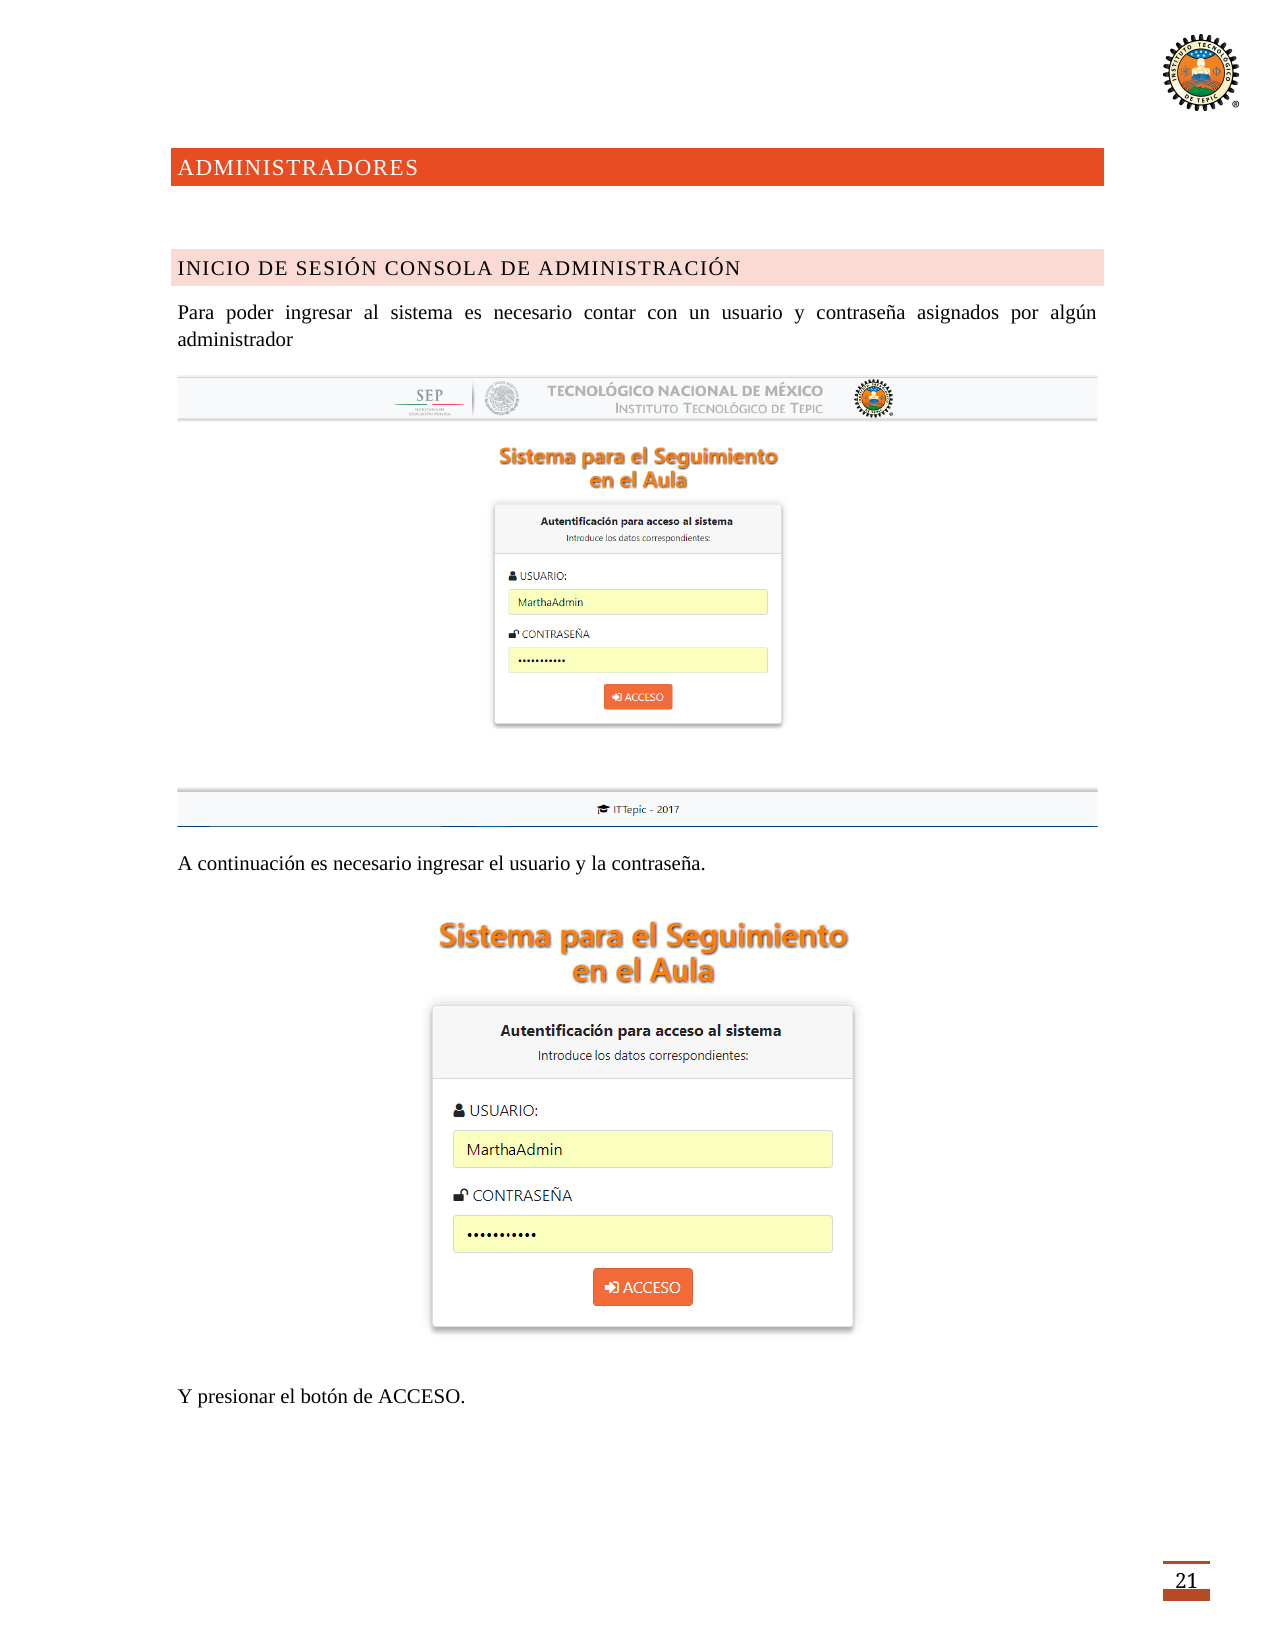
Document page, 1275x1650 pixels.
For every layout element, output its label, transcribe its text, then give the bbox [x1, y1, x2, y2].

picture [177, 375, 1098, 827]
text Para poder ingresar al sistema es necesario contar con un usuario y contraseña asignados por algún administrador [177, 300, 1098, 351]
text Y presionar el botón de ACCESO. [177, 1384, 1098, 1408]
subtitle Administradores [177, 154, 1098, 180]
picture [251, 899, 1024, 1359]
picture [1161, 32, 1241, 113]
subtitle Inicio de sesión consola de administración [177, 255, 1098, 279]
text A continuación es necesario ingresar el usuario y la contraseña. [177, 851, 1098, 875]
